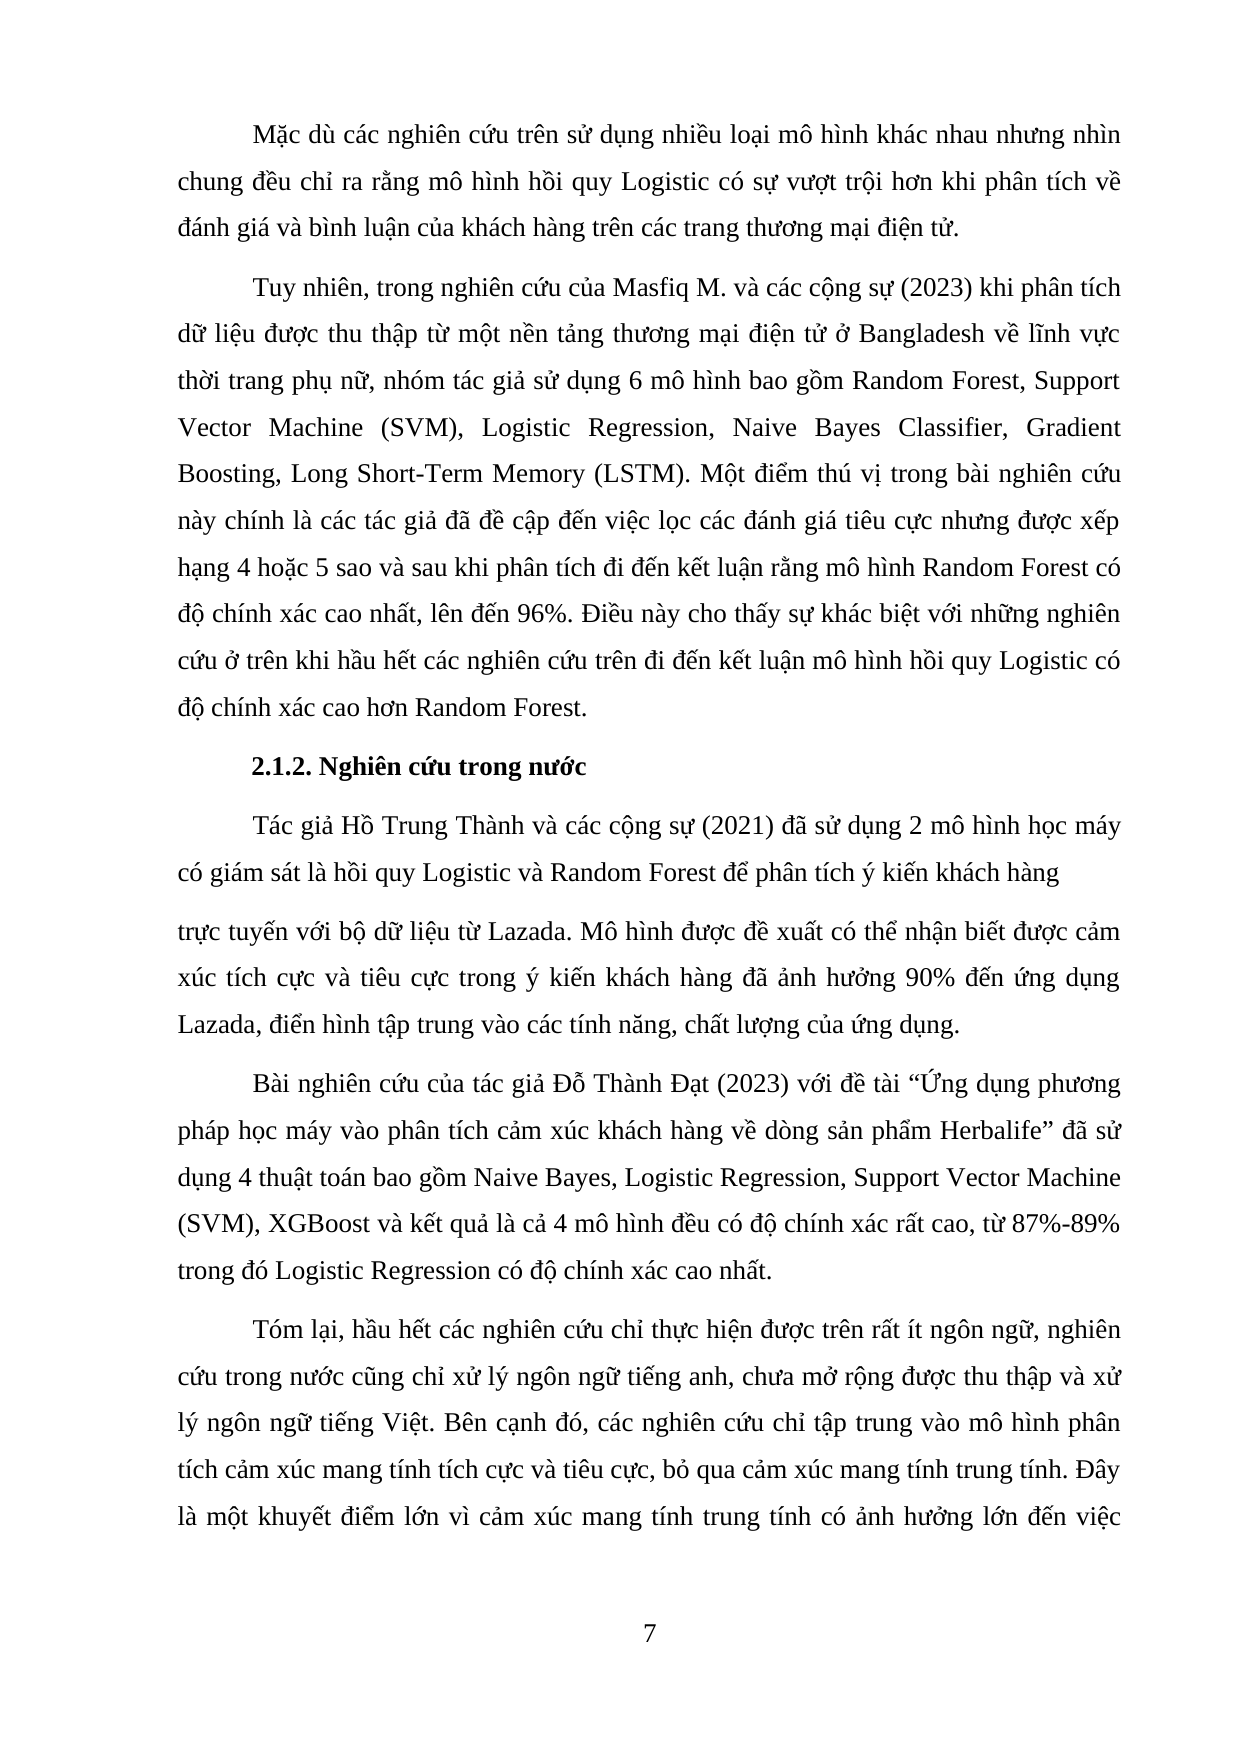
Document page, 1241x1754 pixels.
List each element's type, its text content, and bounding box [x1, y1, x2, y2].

text Tác giả Hồ Trung Thành và các cộng sự (2021) đã sử dụng 2 mô hình học máy có giám sát là hồi quy Logistic và Random Forest để phân tích ý kiến khách hàng [177, 809, 1122, 887]
text Mặc dù các nghiên cứu trên sử dụng nhiều loại mô hình khác nhau nhưng nhìn chung đều chỉ ra rằng mô hình hồi quy Logistic có sự vượt trội hơn khi phân tích về đánh giá và bình luận của khách hàng trên các trang thương mại điện tử. [177, 118, 1122, 243]
text Bài nghiên cứu của tác giả Đỗ Thành Đạt (2023) với đề tài “Ứng dụng phương pháp học máy vào phân tích cảm xúc khách hàng về dòng sản phẩm Herbalife” đã sử dụng 4 thuật toán bao gồm Naive Bayes, Logistic Regression, Support Vector Machine (SVM), XGBoost và kết quả là cả 4 mô hình đều có độ chính xác rất cao, từ 87%-89% trong đó Logistic Regression có độ chính xác cao nhất. [177, 1067, 1122, 1285]
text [177, 1313, 1122, 1531]
subtitle Nghiên cứu trong nước [251, 750, 1122, 781]
text trực tuyến với bộ dữ liệu từ Lazada. Mô hình được đề xuất có thể nhận biết được cảm xúc tích cực và tiêu cực trong ý kiến khách hàng đã ảnh hưởng 90% đến ứng dụng Lazada, điển hình tập trung vào các tính năng, chất lượng của ứng dụng. [177, 915, 1122, 1039]
text Tuy nhiên, trong nghiên cứu của Masfiq M. và các cộng sự (2023) khi phân tích dữ liệu được thu thập từ một nền tảng thương mại điện tử ở Bangladesh về lĩnh vực thời trang phụ nữ, nhóm tác giả sử dụng 6 mô hình bao gồm Random Forest, Support Vector Machine (SVM), Logistic Regression, Naive Bayes Classifier, Gradient Boosting, Long Short-Term Memory (LSTM). Một điểm thú vị trong bài nghiên cứu này chính là các tác giả đã đề cập đến việc lọc các đánh giá tiêu cực nhưng được xếp hạng 4 hoặc 5 sao và sau khi phân tích đi đến kết luận rằng mô hình Random Forest có độ chính xác cao nhất, lên đến 96%. Điều này cho thấy sự khác biệt với những nghiên cứu ở trên khi hầu hết các nghiên cứu trên đi đến kết luận mô hình hồi quy Logistic có độ chính xác cao hơn Random Forest. [177, 271, 1122, 722]
